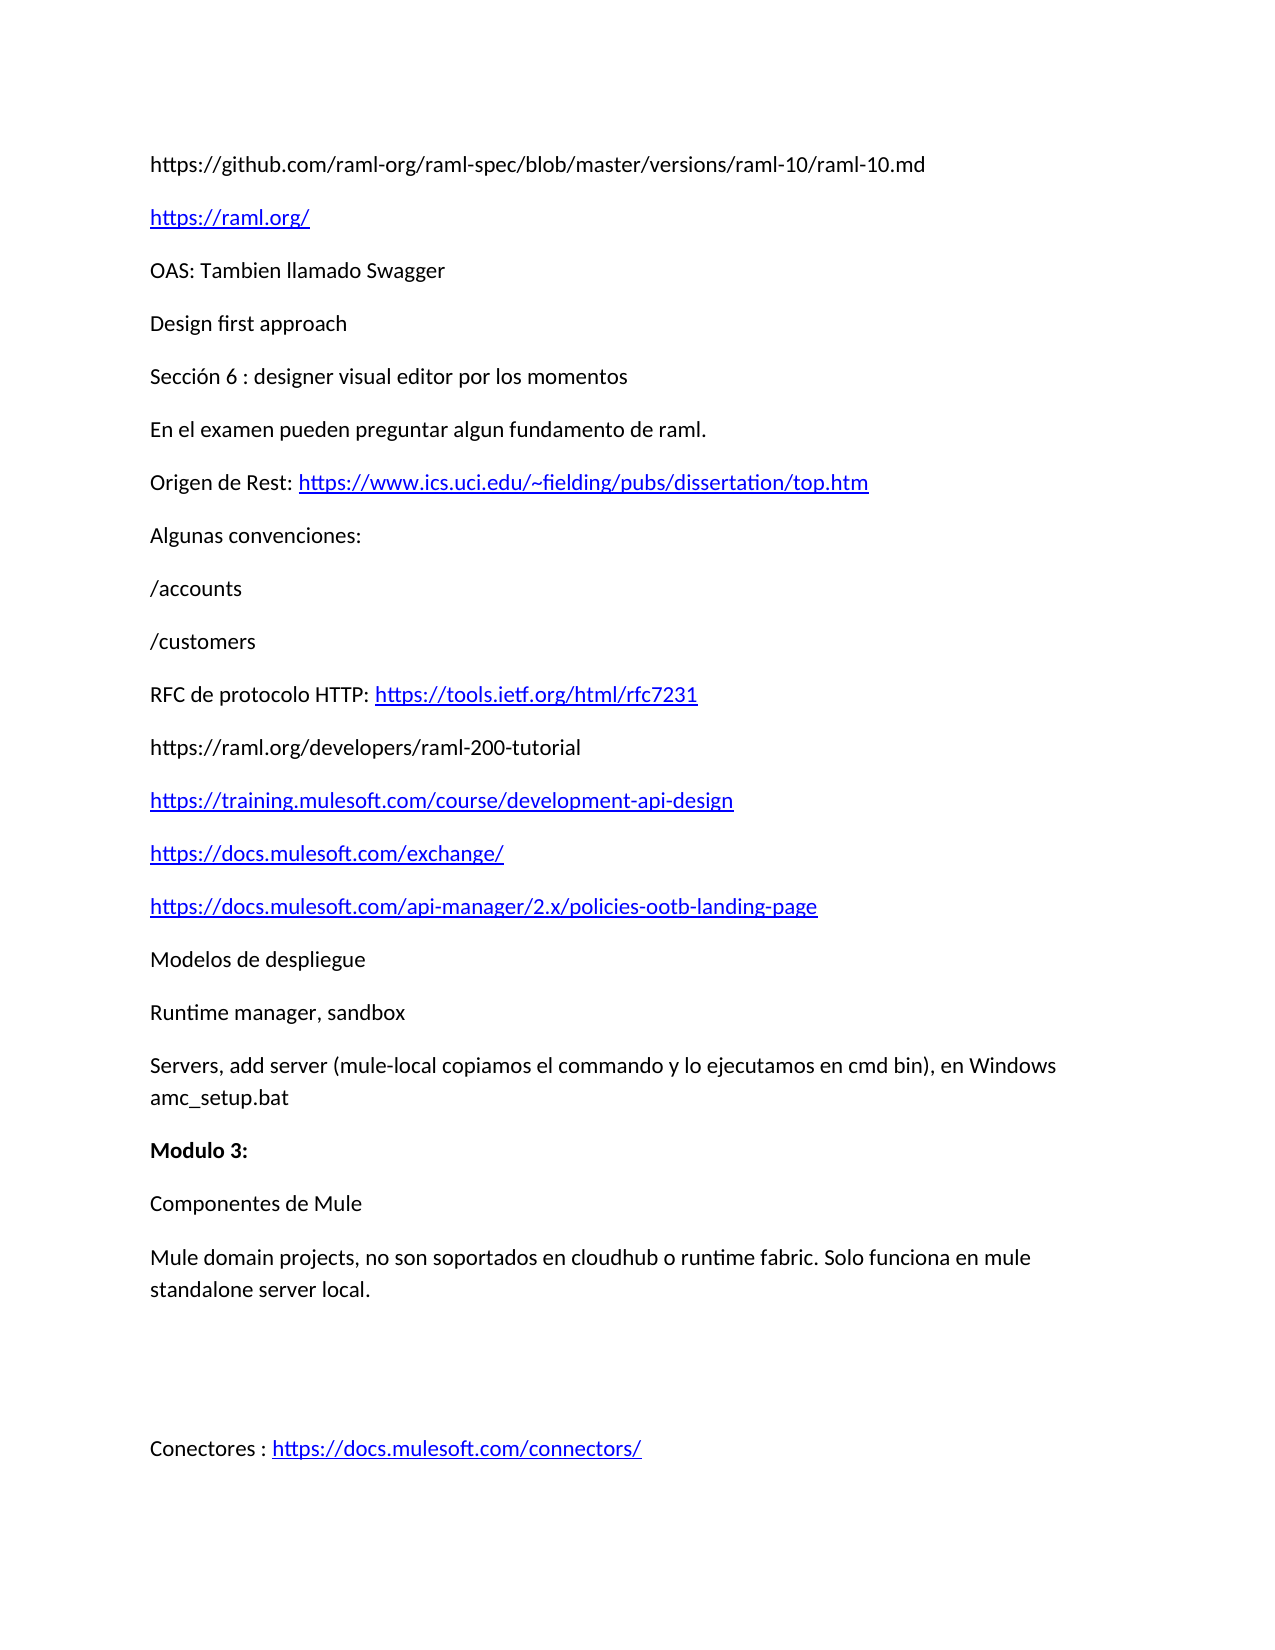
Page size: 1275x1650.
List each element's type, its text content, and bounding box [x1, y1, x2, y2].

text RFC de protocolo HTTP: https://tools.ietf.org/html/rfc7231 [150, 680, 1125, 708]
text /customers [150, 627, 1125, 655]
text Sección 6 : designer visual editor por los momentos [150, 362, 1125, 390]
text https://raml.org/developers/raml-200-tutorial [150, 733, 1125, 761]
text https://training.mulesoft.com/course/development-api-design [150, 786, 1125, 814]
text Modulo 3: [150, 1137, 1125, 1164]
text https://github.com/raml-org/raml-spec/blob/master/versions/raml-10/raml-10.md [150, 150, 1125, 178]
text Modelos de despliegue [150, 945, 1125, 973]
text https://docs.mulesoft.com/api-manager/2.x/policies-ootb-landing-page [150, 892, 1125, 920]
text Origen de Rest: https://www.ics.uci.edu/~fielding/pubs/dissertation/top.htm [150, 468, 1125, 496]
text Mule domain projects, no son soportados en cloudhub o runtime fabric. Solo funciona en mule standalone server local. [150, 1243, 1125, 1303]
text Design first approach [150, 309, 1125, 337]
text Servers, add server (mule-local copiamos el commando y lo ejecutamos en cmd bin), en Windows amc_setup.bat [150, 1051, 1125, 1112]
text https://raml.org/ [150, 203, 1125, 231]
text En el examen pueden preguntar algun fundamento de raml. [150, 415, 1125, 443]
text /accounts [150, 574, 1125, 602]
text OAS: Tambien llamado Swagger [150, 256, 1125, 284]
text https://docs.mulesoft.com/exchange/ [150, 839, 1125, 867]
text Conectores : https://docs.mulesoft.com/connectors/ [150, 1434, 1125, 1462]
text Componentes de Mule [150, 1189, 1125, 1218]
text Runtime manager, sandbox [150, 998, 1125, 1026]
text Algunas convenciones: [150, 521, 1125, 549]
